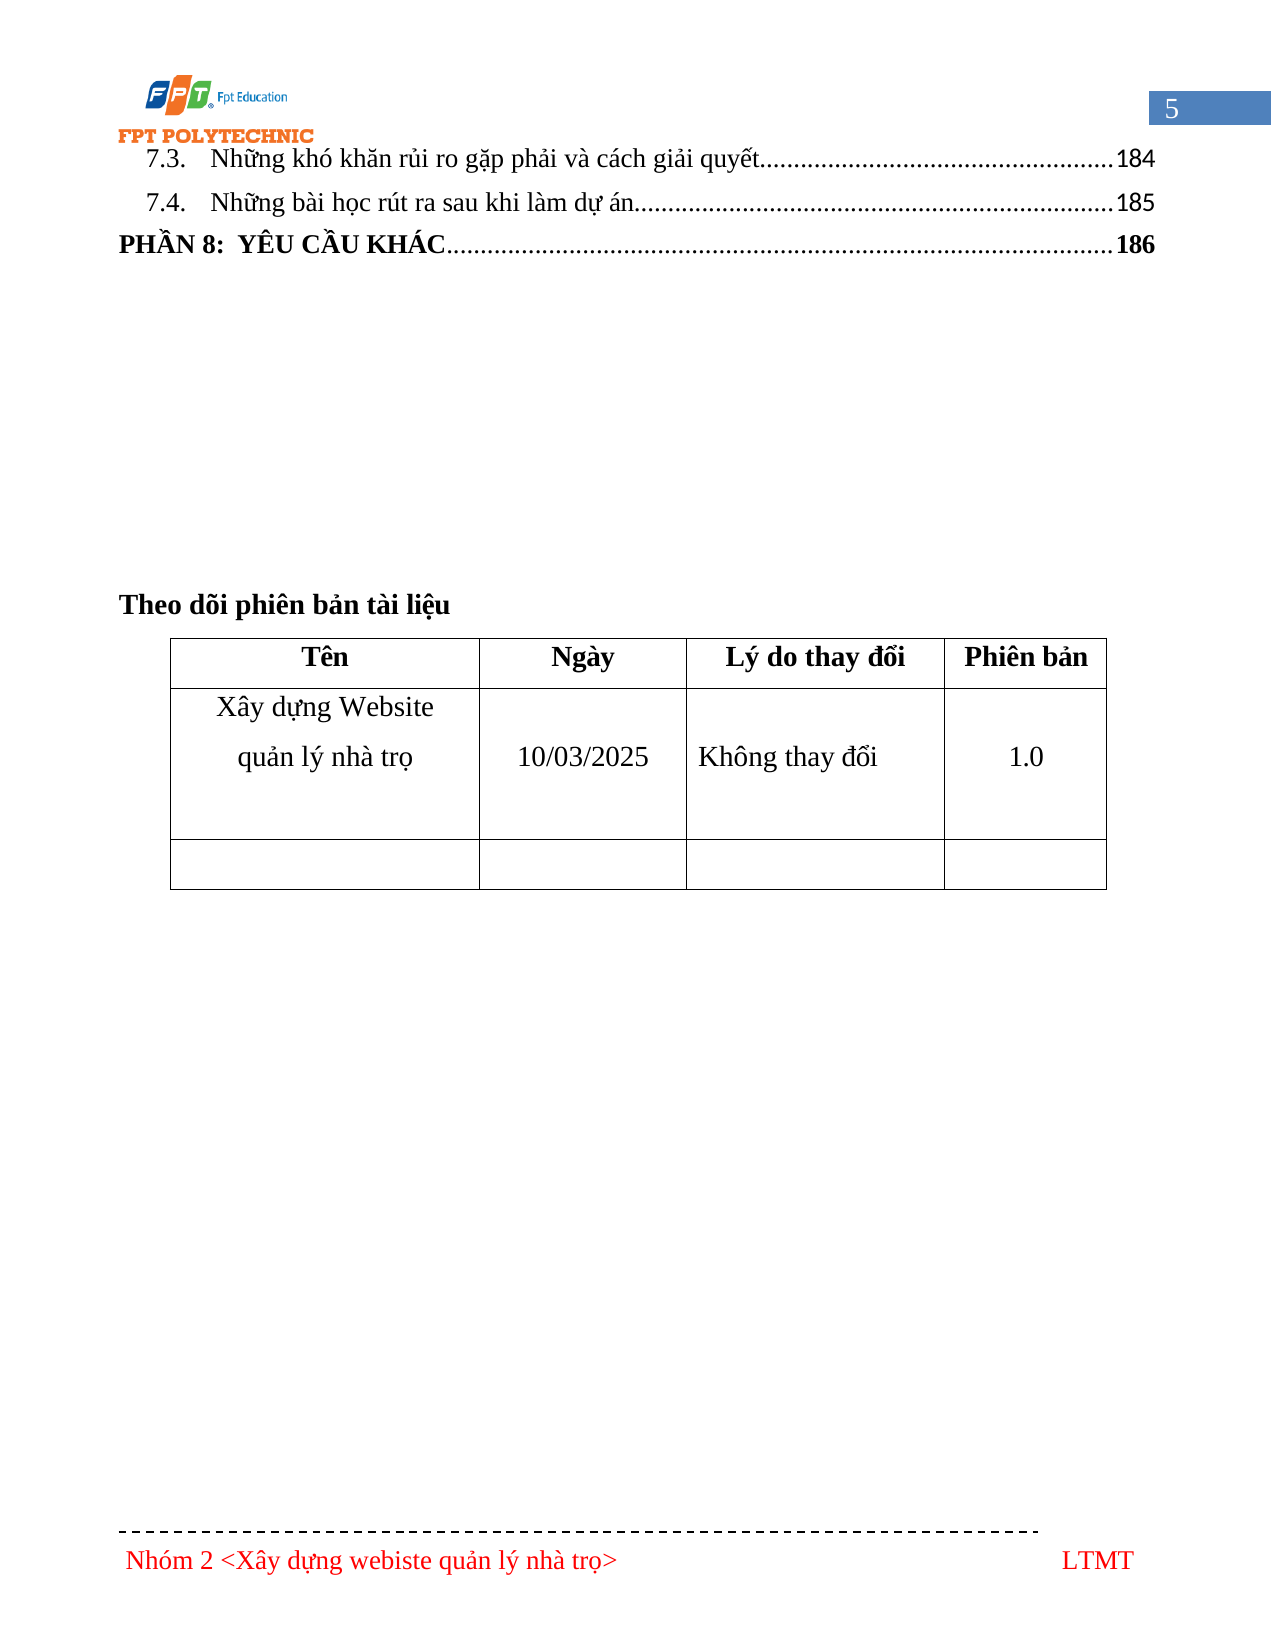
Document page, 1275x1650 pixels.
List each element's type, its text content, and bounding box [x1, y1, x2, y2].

table_header Lý do thay đổi [687, 639, 944, 688]
table_cell Xây dựng Website quản lý nhà trọ [171, 689, 479, 839]
table_cell 1.0 [945, 689, 1106, 839]
table_cell [687, 840, 944, 889]
table_cell [945, 840, 1106, 889]
picture [118, 75, 314, 143]
table_cell Không thay đổi [687, 689, 944, 839]
table_header Ngày [480, 639, 686, 688]
table_header Phiên bản [945, 639, 1106, 688]
table_cell [171, 840, 479, 889]
table_header Tên [171, 639, 479, 688]
table_cell 10/03/2025 [480, 689, 686, 839]
table_cell [480, 840, 686, 889]
subtitle Theo dõi phiên bản tài liệu [118, 587, 1200, 621]
